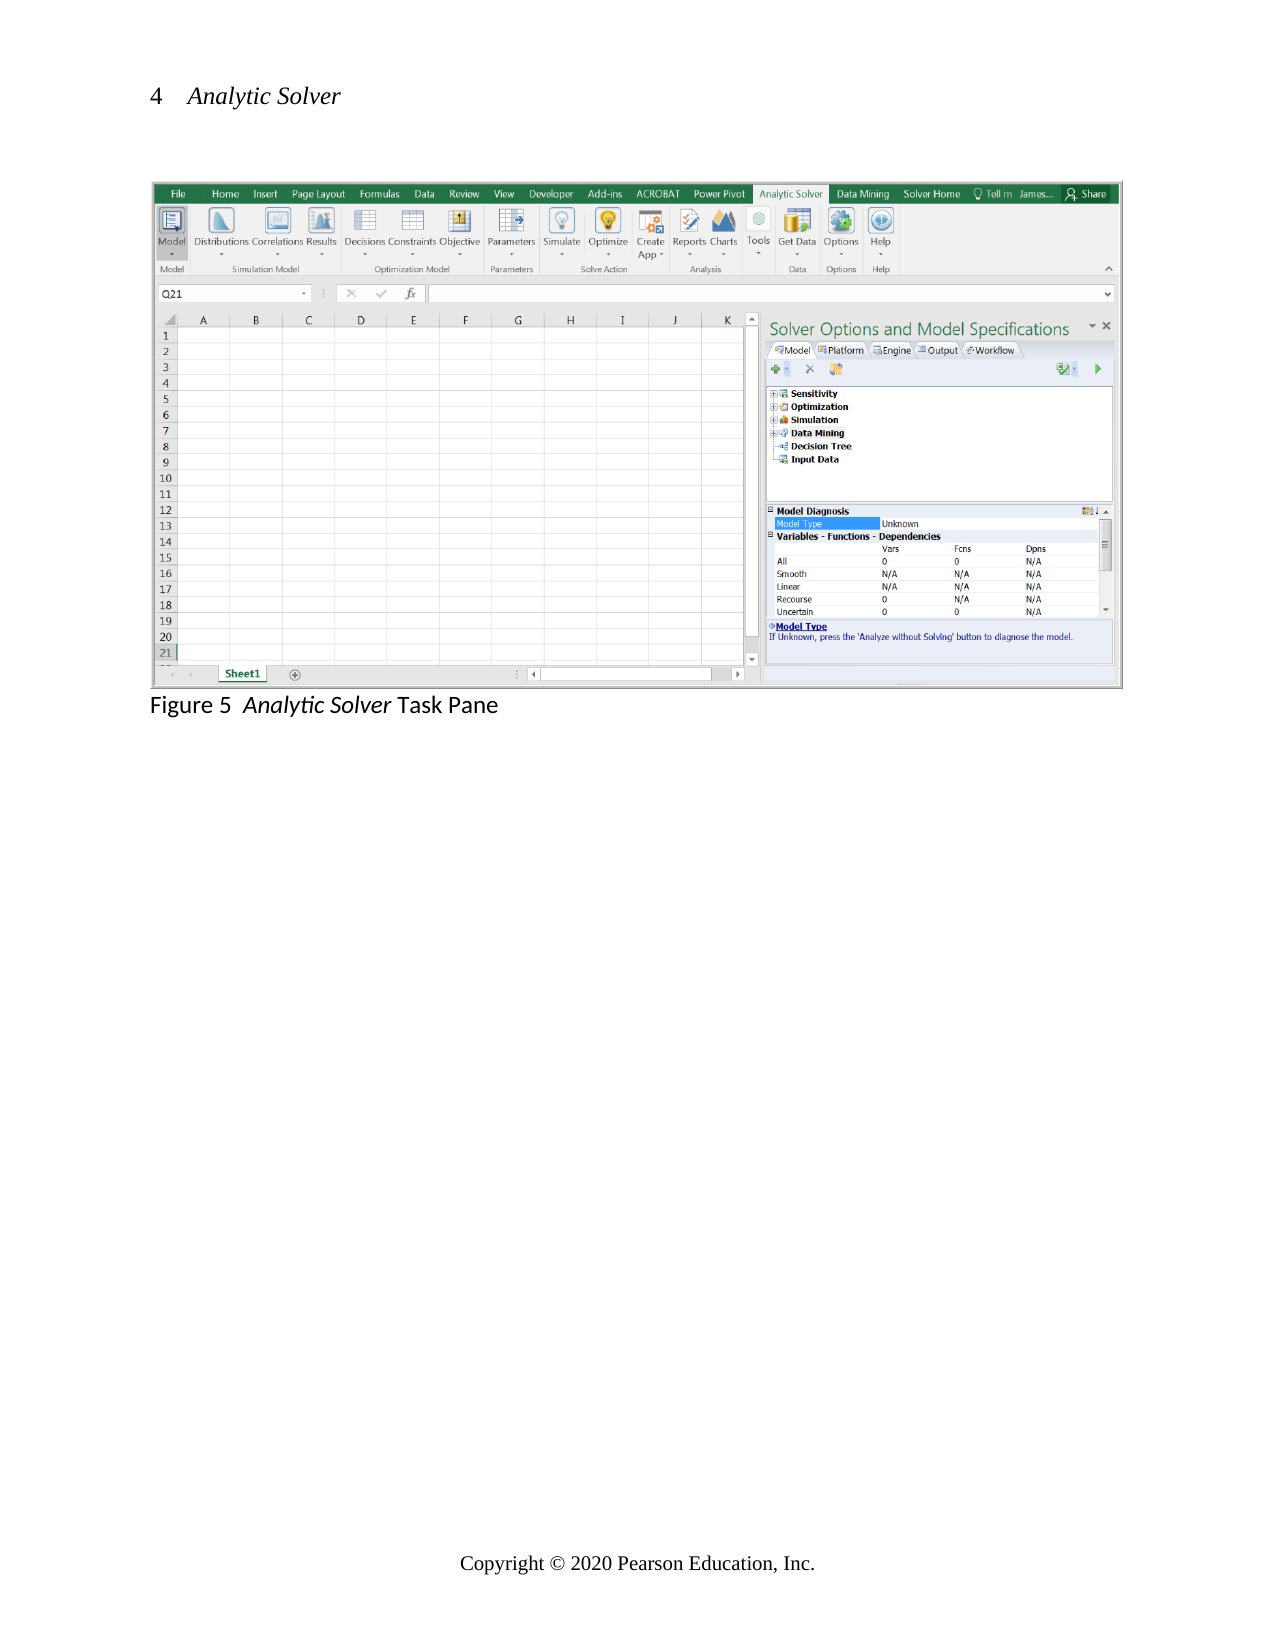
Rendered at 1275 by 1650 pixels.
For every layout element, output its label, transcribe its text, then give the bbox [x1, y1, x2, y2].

text Figure 5 Analytic Solver Task Pane [150, 689, 1125, 719]
picture [150, 180, 1123, 689]
